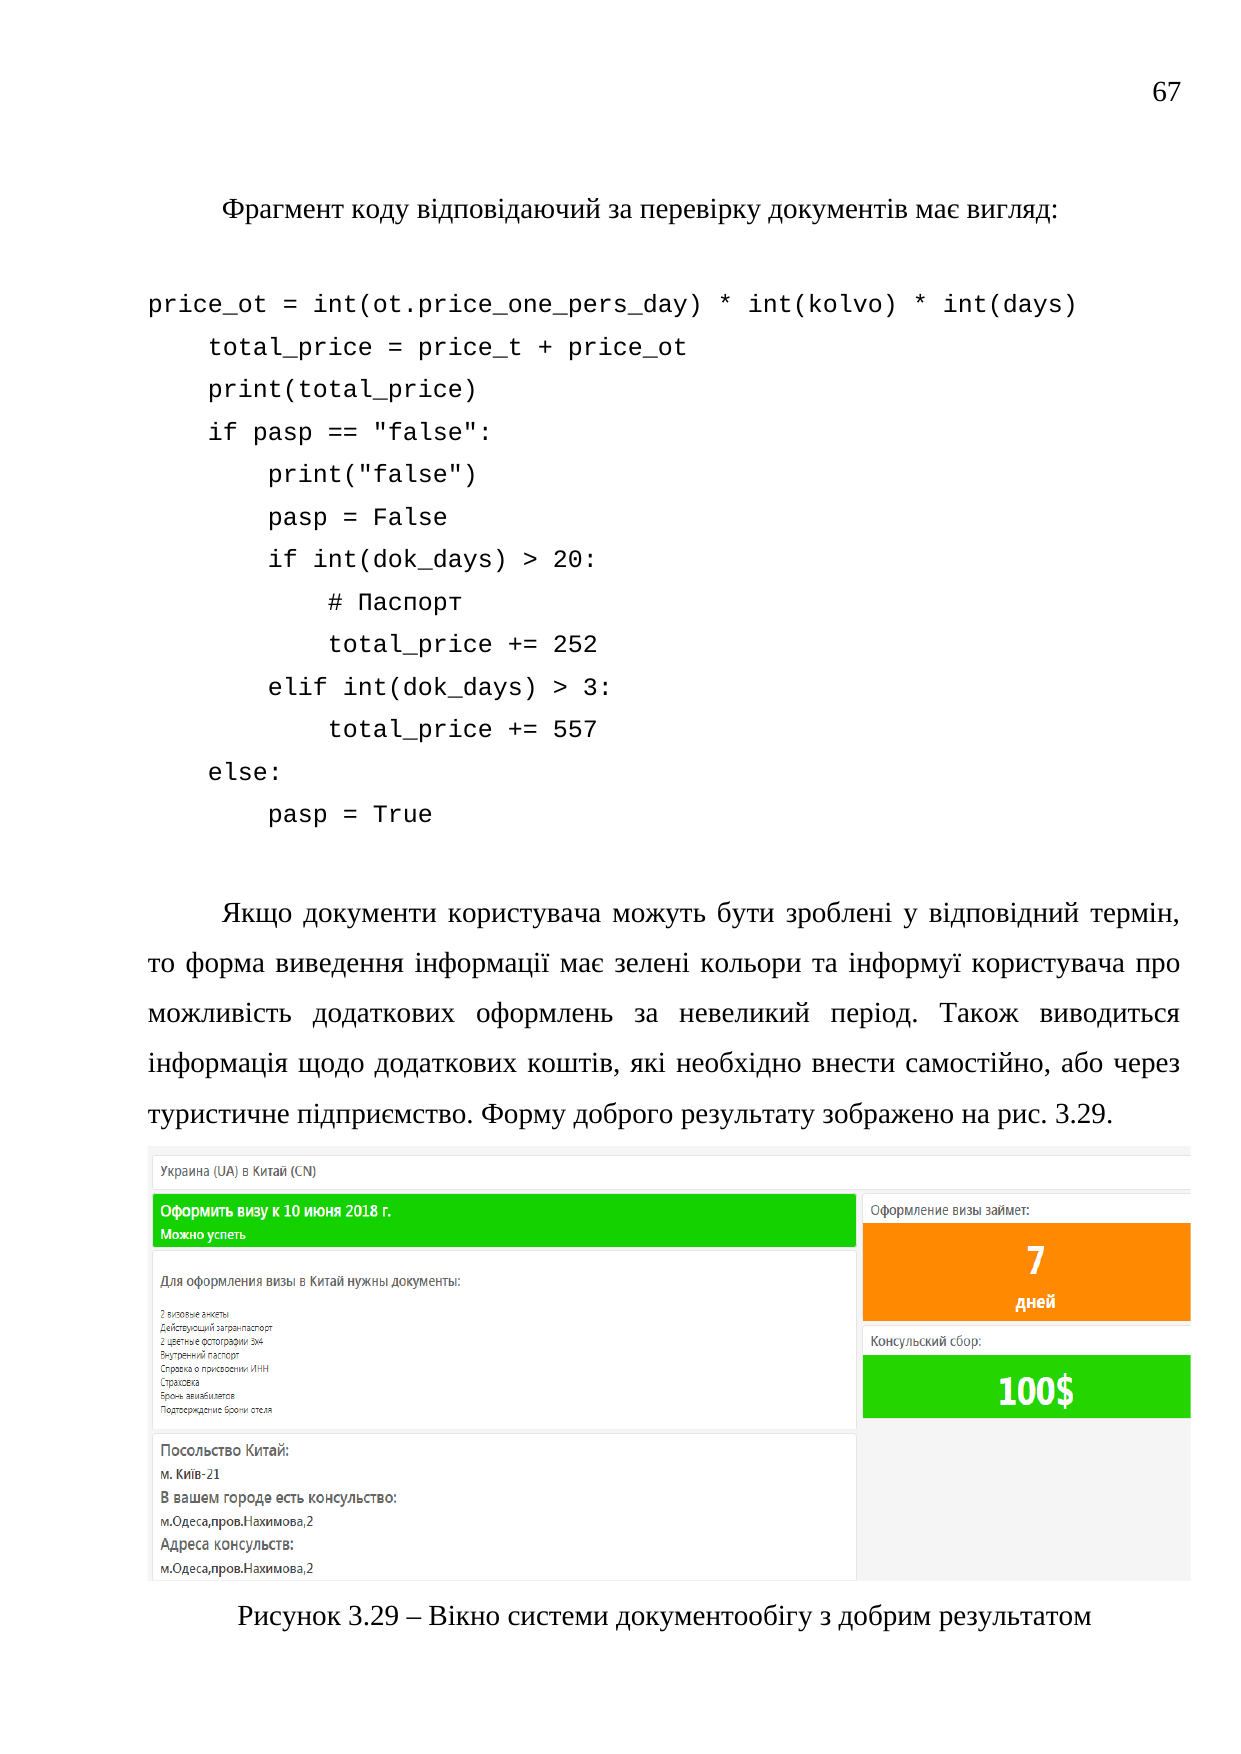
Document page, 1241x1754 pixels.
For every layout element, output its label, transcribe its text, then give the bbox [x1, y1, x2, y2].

text pasp = True [148, 802, 1181, 830]
text total_price += 557 [148, 717, 1181, 745]
text total_price = price_t + price_ot [148, 334, 1181, 363]
text elif int(dok_days) > 3: [148, 674, 1181, 703]
text if int(dok_days) > 20: [148, 547, 1181, 575]
text if pasp == "false": [148, 419, 1181, 448]
text print("false") [148, 462, 1181, 490]
picture [147, 1146, 1191, 1581]
text print(total_price) [148, 377, 1181, 405]
text price_ot = int(ot.price_one_pers_day) * int(kolvo) * int(days) [148, 292, 1181, 320]
text else: [148, 759, 1181, 788]
text pasp = False [148, 504, 1181, 533]
text Фрагмент коду відповідаючий за перевірку документів має вигляд: [148, 191, 1181, 225]
text Рисунок 3.29 – Вікно системи документообігу з добрим результатом [148, 1598, 1181, 1631]
text # Паспорт [148, 589, 1181, 618]
text total_price += 252 [148, 632, 1181, 660]
text Якщо документи користувача можуть бути зроблені у відповідний термін, то форма виведення інформації має зелені кольори та інформуї користувача про можливість додаткових оформлень за невеликий період. Також виводиться інформація щодо додаткових коштів, які необхідно внести самостійно, або через туристичне підприємство. Форму доброго результату зображено на рис. 3.29. [148, 895, 1181, 1129]
